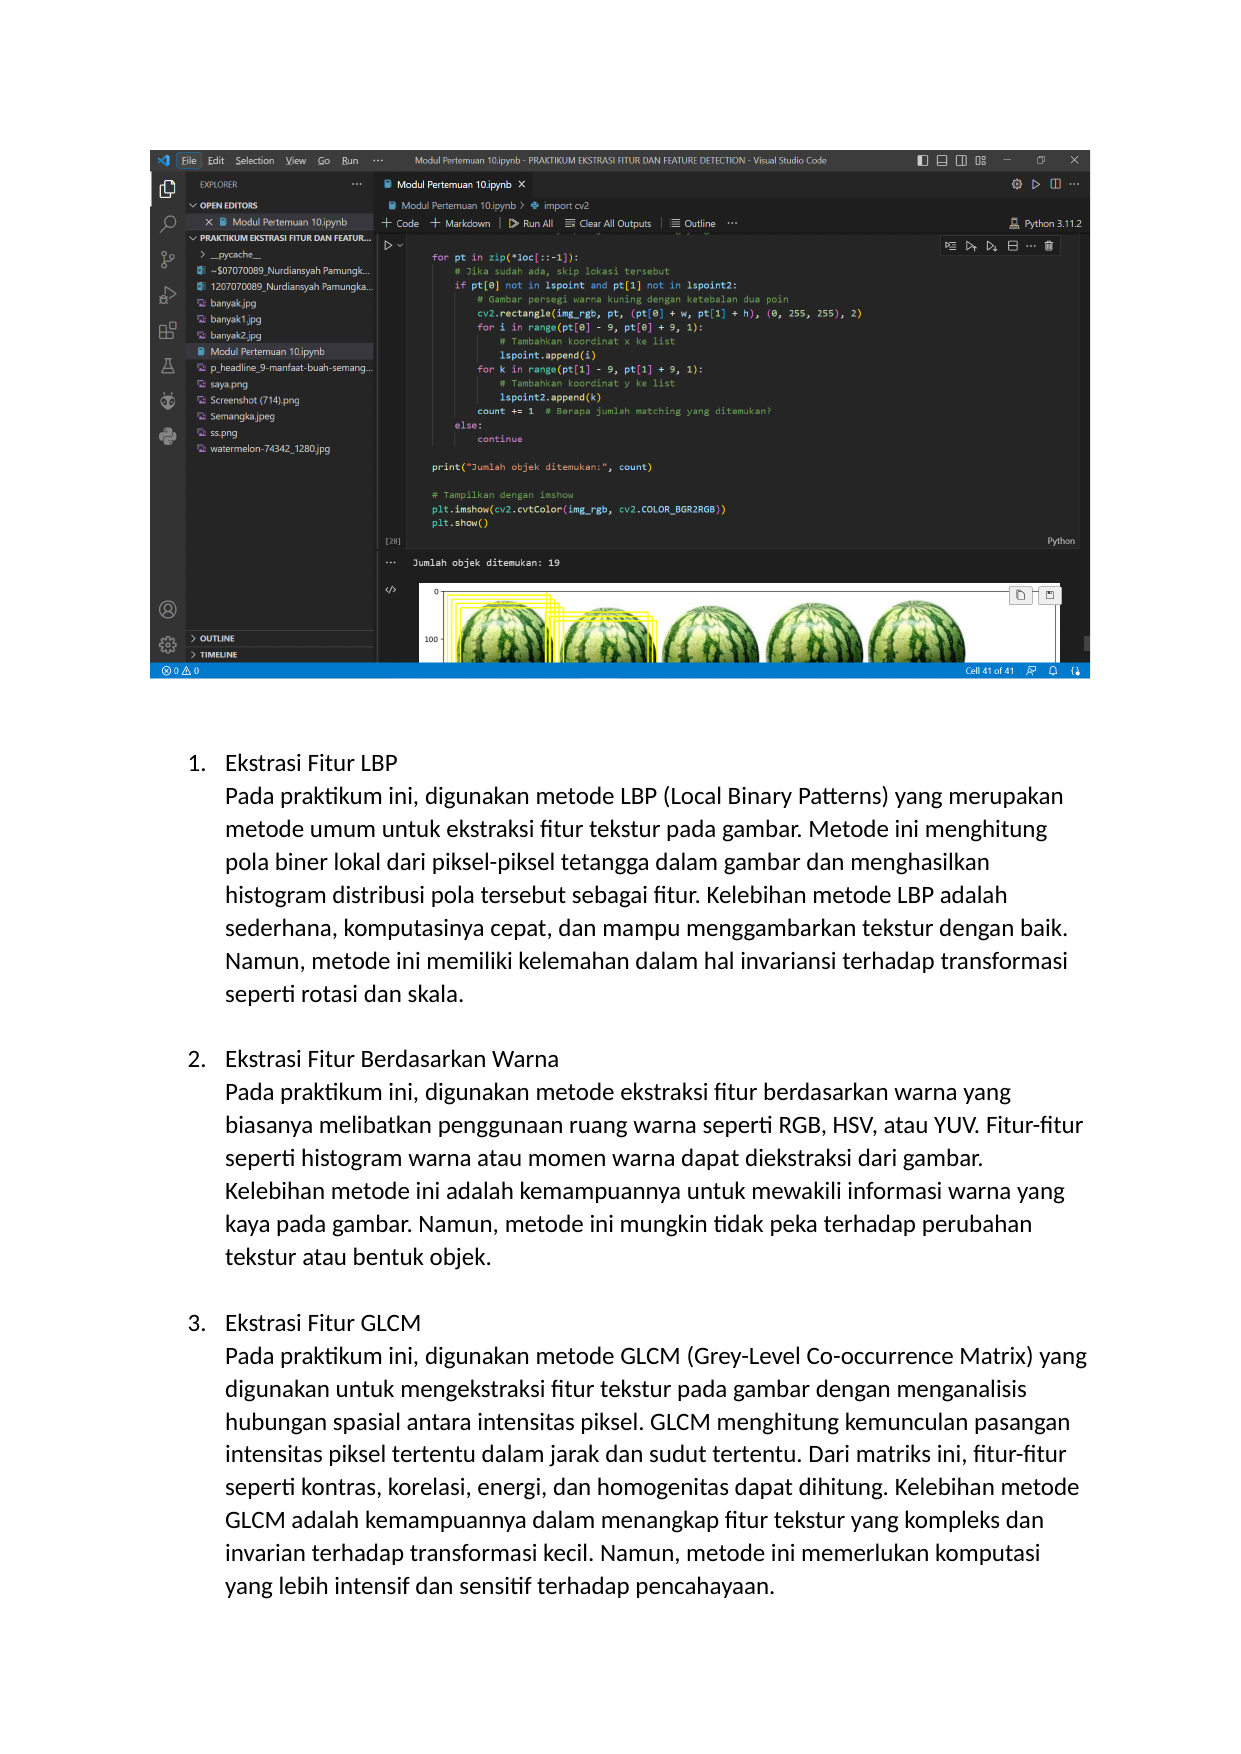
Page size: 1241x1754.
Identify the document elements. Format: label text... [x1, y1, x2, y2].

picture [150, 150, 1091, 679]
list Pada praktikum ini, digunakan metode ekstraksi fitur berdasarkan warna yang biasanya melibatkan penggunaan ruang warna seperti RGB, HSV, atau YUV. Fitur-fitur seperti histogram warna atau momen warna dapat diekstraksi dari gambar. Kelebihan metode ini adalah kemampuannya untuk mewakili informasi warna yang kaya pada gambar. Namun, metode ini mungkin tidak peka terhadap perubahan tekstur atau bentuk objek. [225, 1076, 1090, 1272]
list Pada praktikum ini, digunakan metode GLCM (Grey-Level Co-occurrence Matrix) yang digunakan untuk mengekstraksi fitur tekstur pada gambar dengan menganalisis hubungan spasial antara intensitas piksel. GLCM menghitung kemunculan pasangan intensitas piksel tertentu dalam jarak dan sudut tertentu. Dari matriks ini, fitur-fitur seperti kontras, korelasi, energi, dan homogenitas dapat dihitung. Kelebihan metode GLCM adalah kemampuannya dalam menangkap fitur tekstur yang kompleks dan invarian terhadap transformasi kecil. Namun, metode ini memerlukan komputasi yang lebih intensif dan sensitif terhadap pencahayaan. [225, 1340, 1090, 1601]
list Ekstrasi Fitur LBP [187, 747, 1090, 778]
list Ekstrasi Fitur GLCM [187, 1307, 1090, 1337]
list Ekstrasi Fitur Berdasarkan Warna [187, 1043, 1090, 1074]
list Pada praktikum ini, digunakan metode LBP (Local Binary Patterns) yang merupakan metode umum untuk ekstraksi fitur tekstur pada gambar. Metode ini menghitung pola biner lokal dari piksel-piksel tetangga dalam gambar dan menghasilkan histogram distribusi pola tersebut sebagai fitur. Kelebihan metode LBP adalah sederhana, komputasinya cepat, dan mampu menggambarkan tekstur dengan baik. Namun, metode ini memiliki kelemahan dalam hal invariansi terhadap transformasi seperti rotasi dan skala. [225, 780, 1090, 1008]
